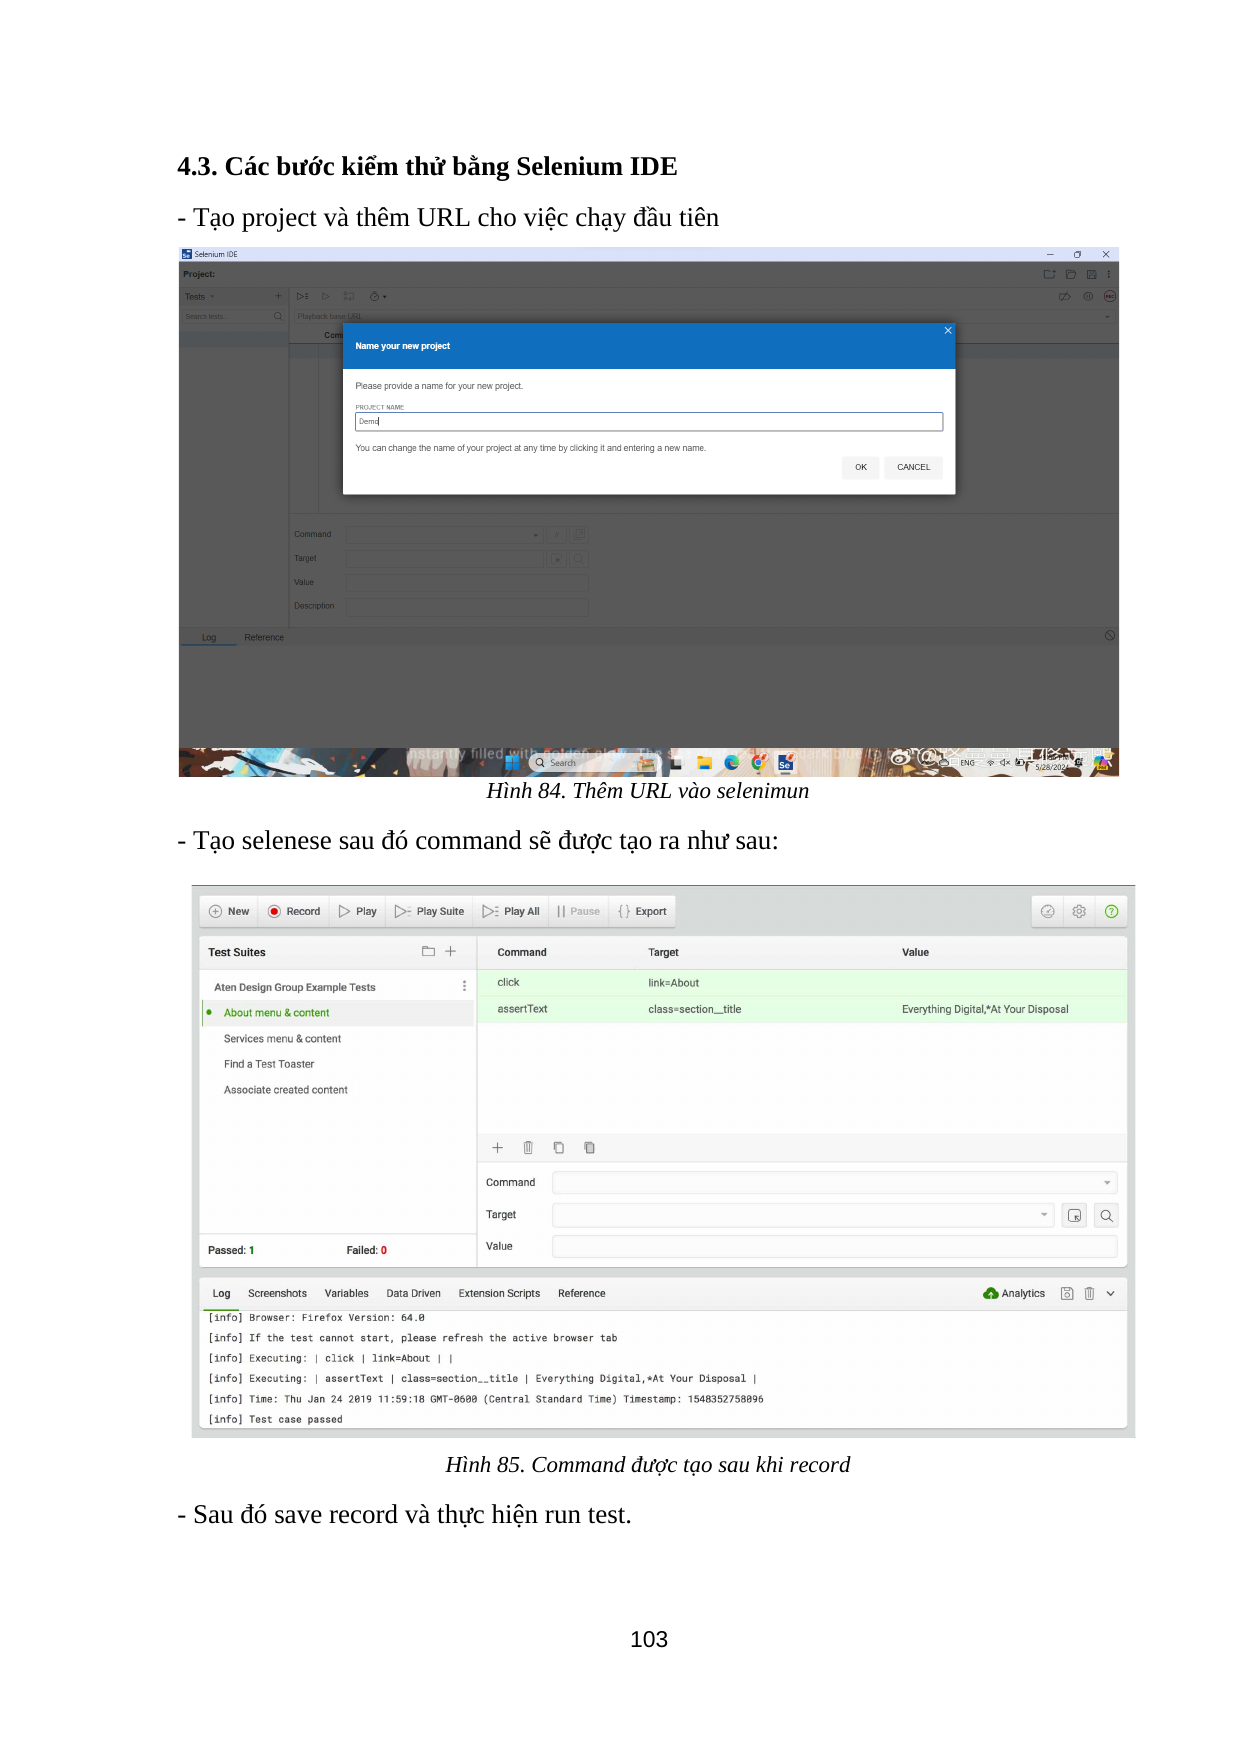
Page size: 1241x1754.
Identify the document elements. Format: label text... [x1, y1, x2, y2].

text - Tạo project và thêm URL cho việc chạy đầu tiên [177, 201, 1150, 232]
text - Tạo selenese sau đó command sẽ được tạo ra như sau: [177, 824, 1150, 855]
subtitle 4.3. Các bước kiểm thử bằng Selenium IDE [177, 150, 1121, 181]
text - Sau đó save record và thực hiện run test. [177, 1498, 1150, 1529]
picture [178, 247, 1120, 777]
picture [191, 885, 1136, 1438]
text Hình 84. Thêm URL vào selenimun [177, 777, 1121, 803]
text Hình 85. Command được tạo sau khi record [177, 1451, 1121, 1477]
